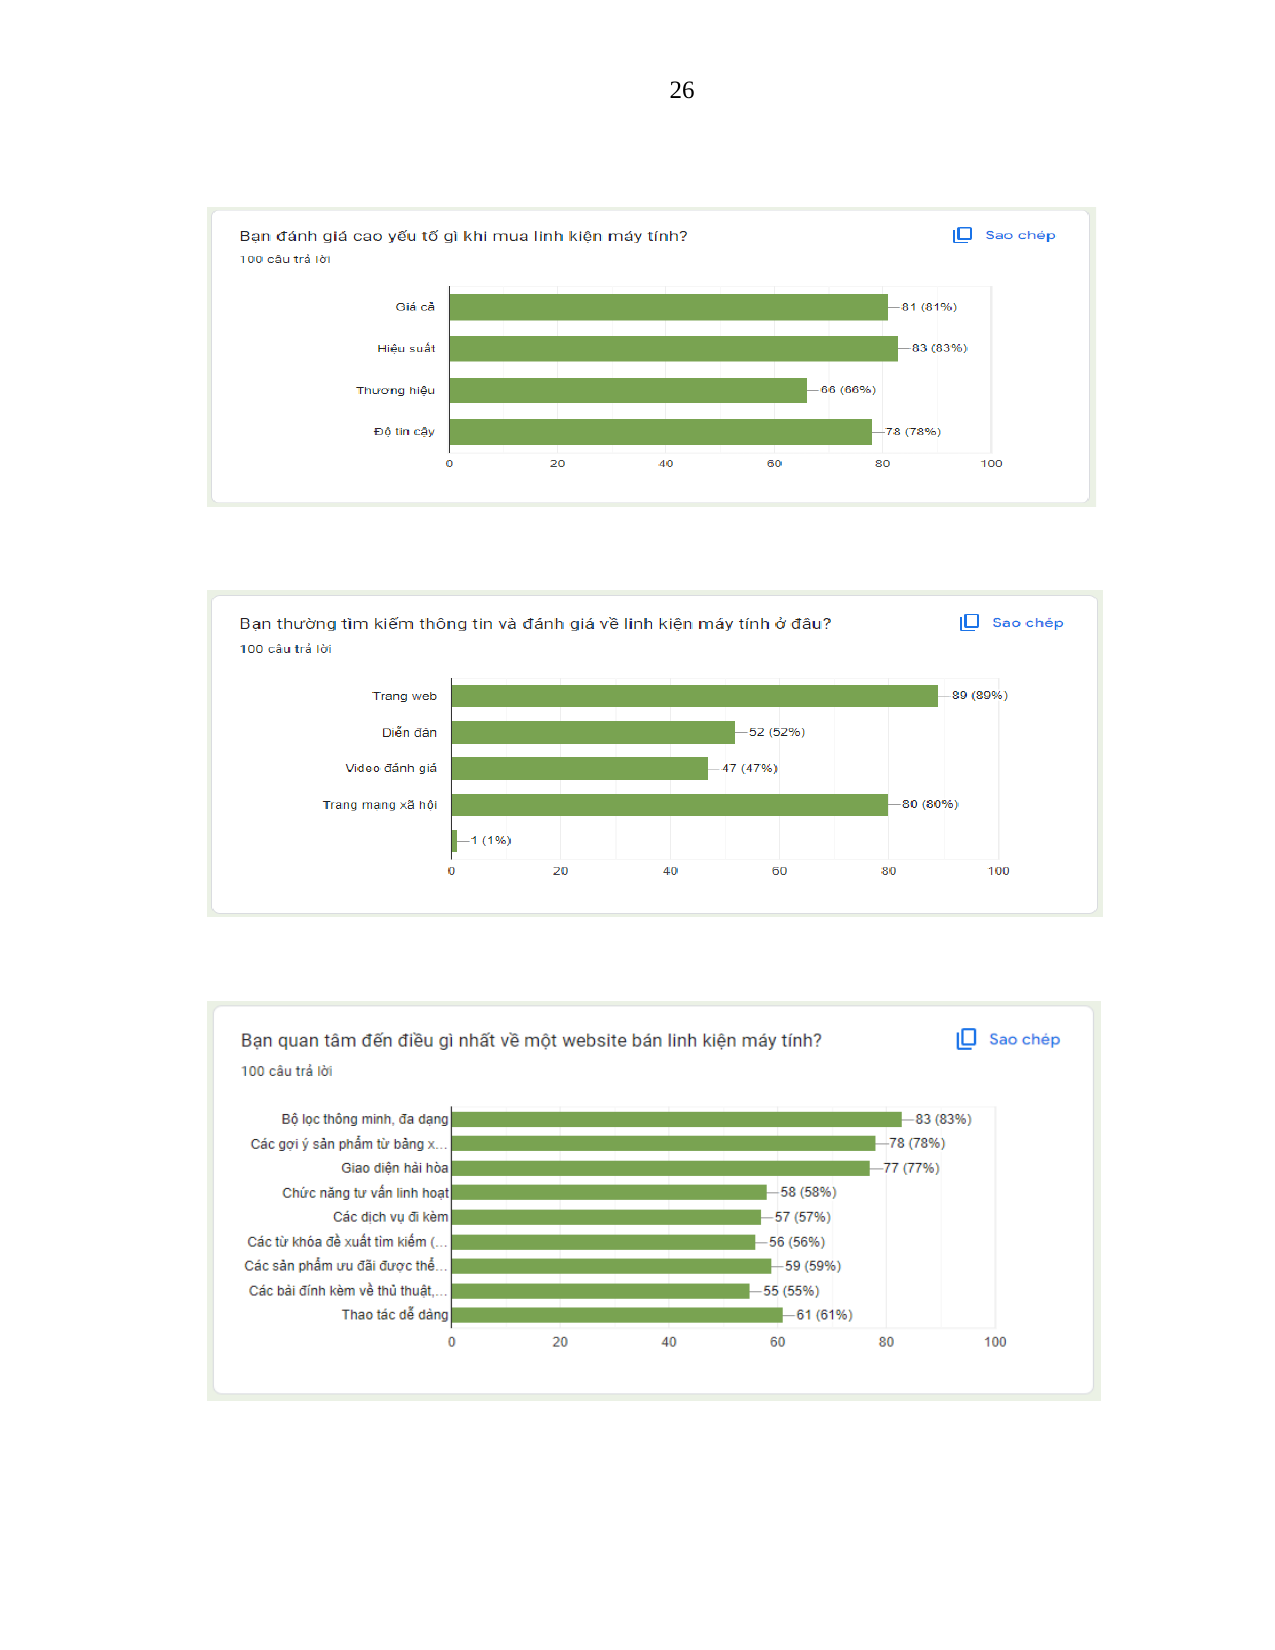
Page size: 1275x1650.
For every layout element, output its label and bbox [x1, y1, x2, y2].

picture [207, 1001, 1101, 1401]
picture [207, 590, 1103, 917]
picture [207, 207, 1097, 507]
